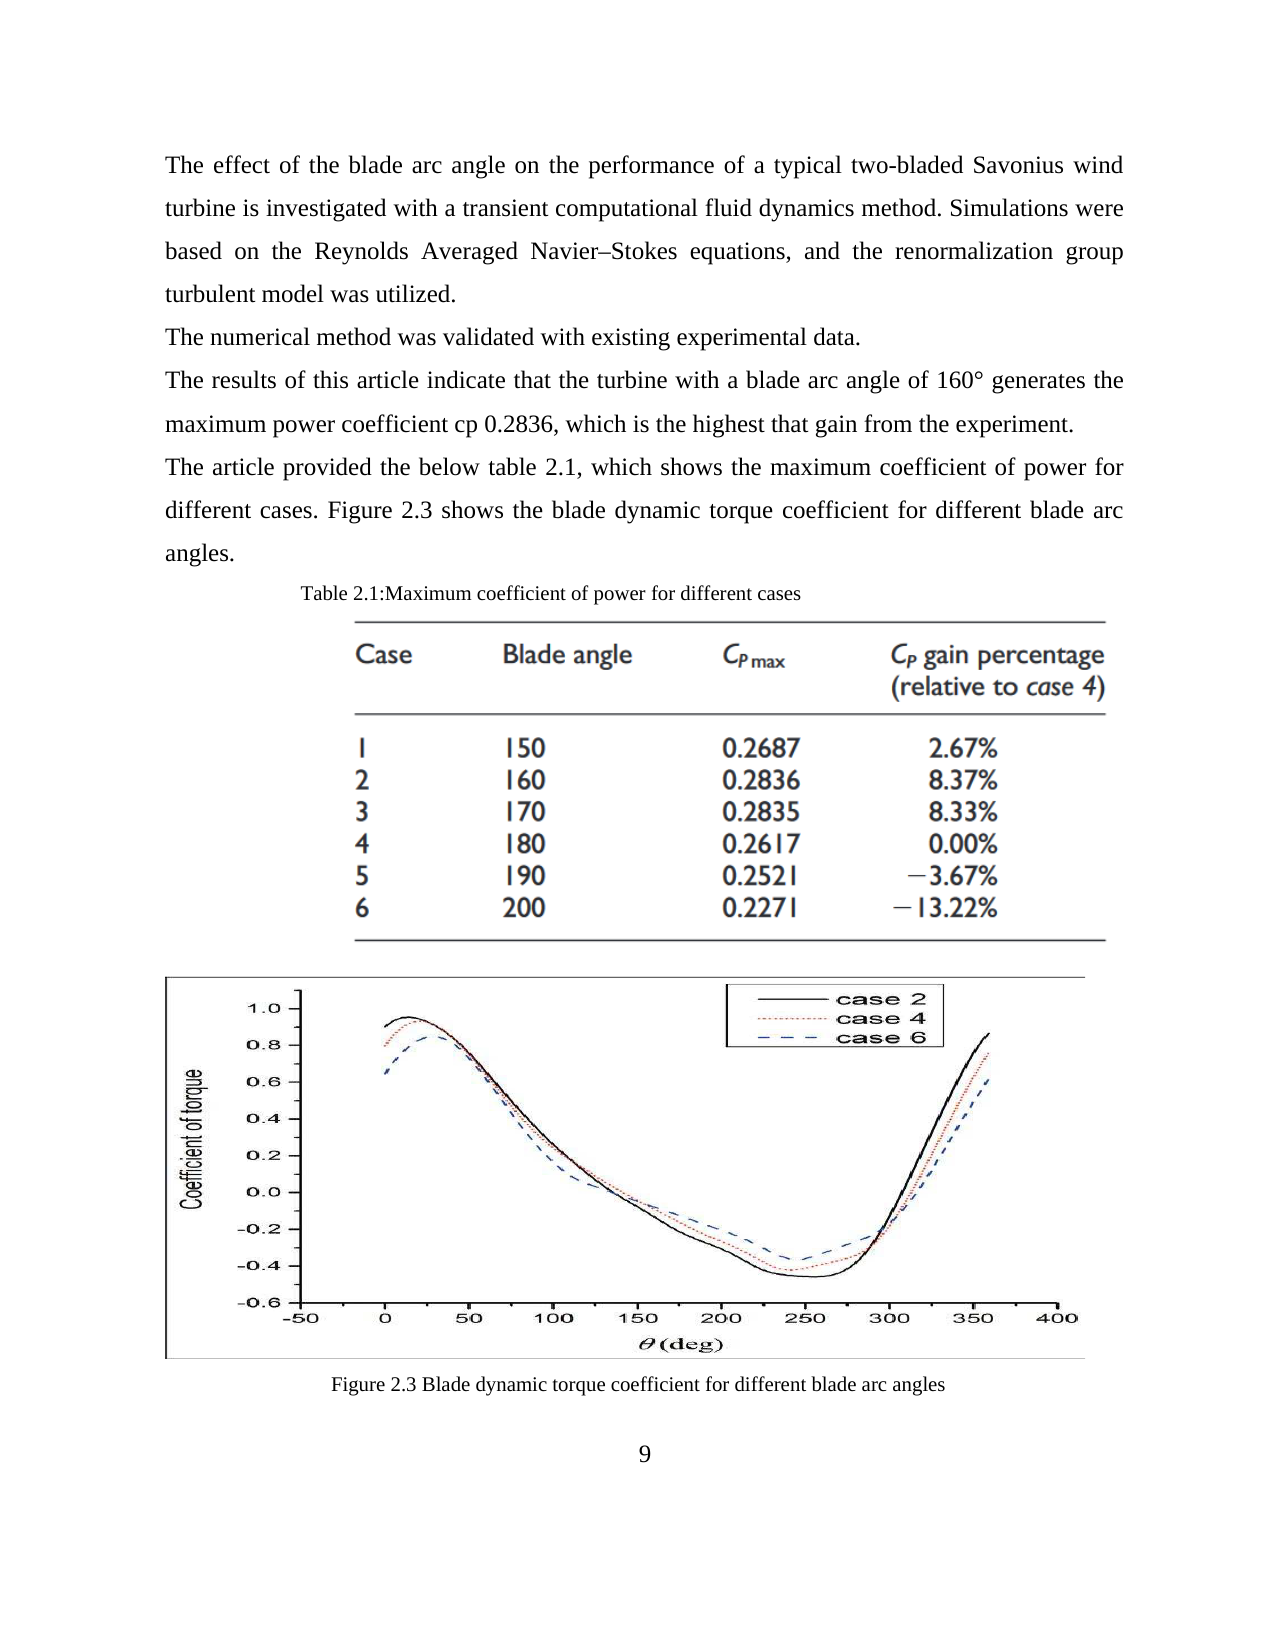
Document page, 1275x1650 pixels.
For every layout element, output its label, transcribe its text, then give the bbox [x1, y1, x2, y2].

text The results of this article indicate that the turbine with a blade arc angle of 160° generates the maximum power coefficient cp 0.2836, which is the highest that gain from the experiment. [165, 366, 1125, 437]
text The numerical method was validated with existing experimental data. [165, 322, 1125, 351]
text The effect of the blade arc angle on the performance of a typical two-bladed Savonius wind turbine is investigated with a transient computational fluid dynamics method. Simulations were based on the Reynolds Averaged Navier–Stokes equations, and the renormalization group turbulent model was utilized. [165, 150, 1125, 308]
text The article provided the below table 2.1, which shows the maximum coefficient of power for different cases. Figure 2.3 shows the blade dynamic torque coefficient for different blade arc angles. [165, 452, 1125, 567]
text Table 2.1:Maximum coefficient of power for different cases [165, 581, 1125, 605]
text Figure 2.3 Blade dynamic torque coefficient for different blade arc angles [165, 1372, 1125, 1396]
text 9 [165, 1439, 1125, 1468]
